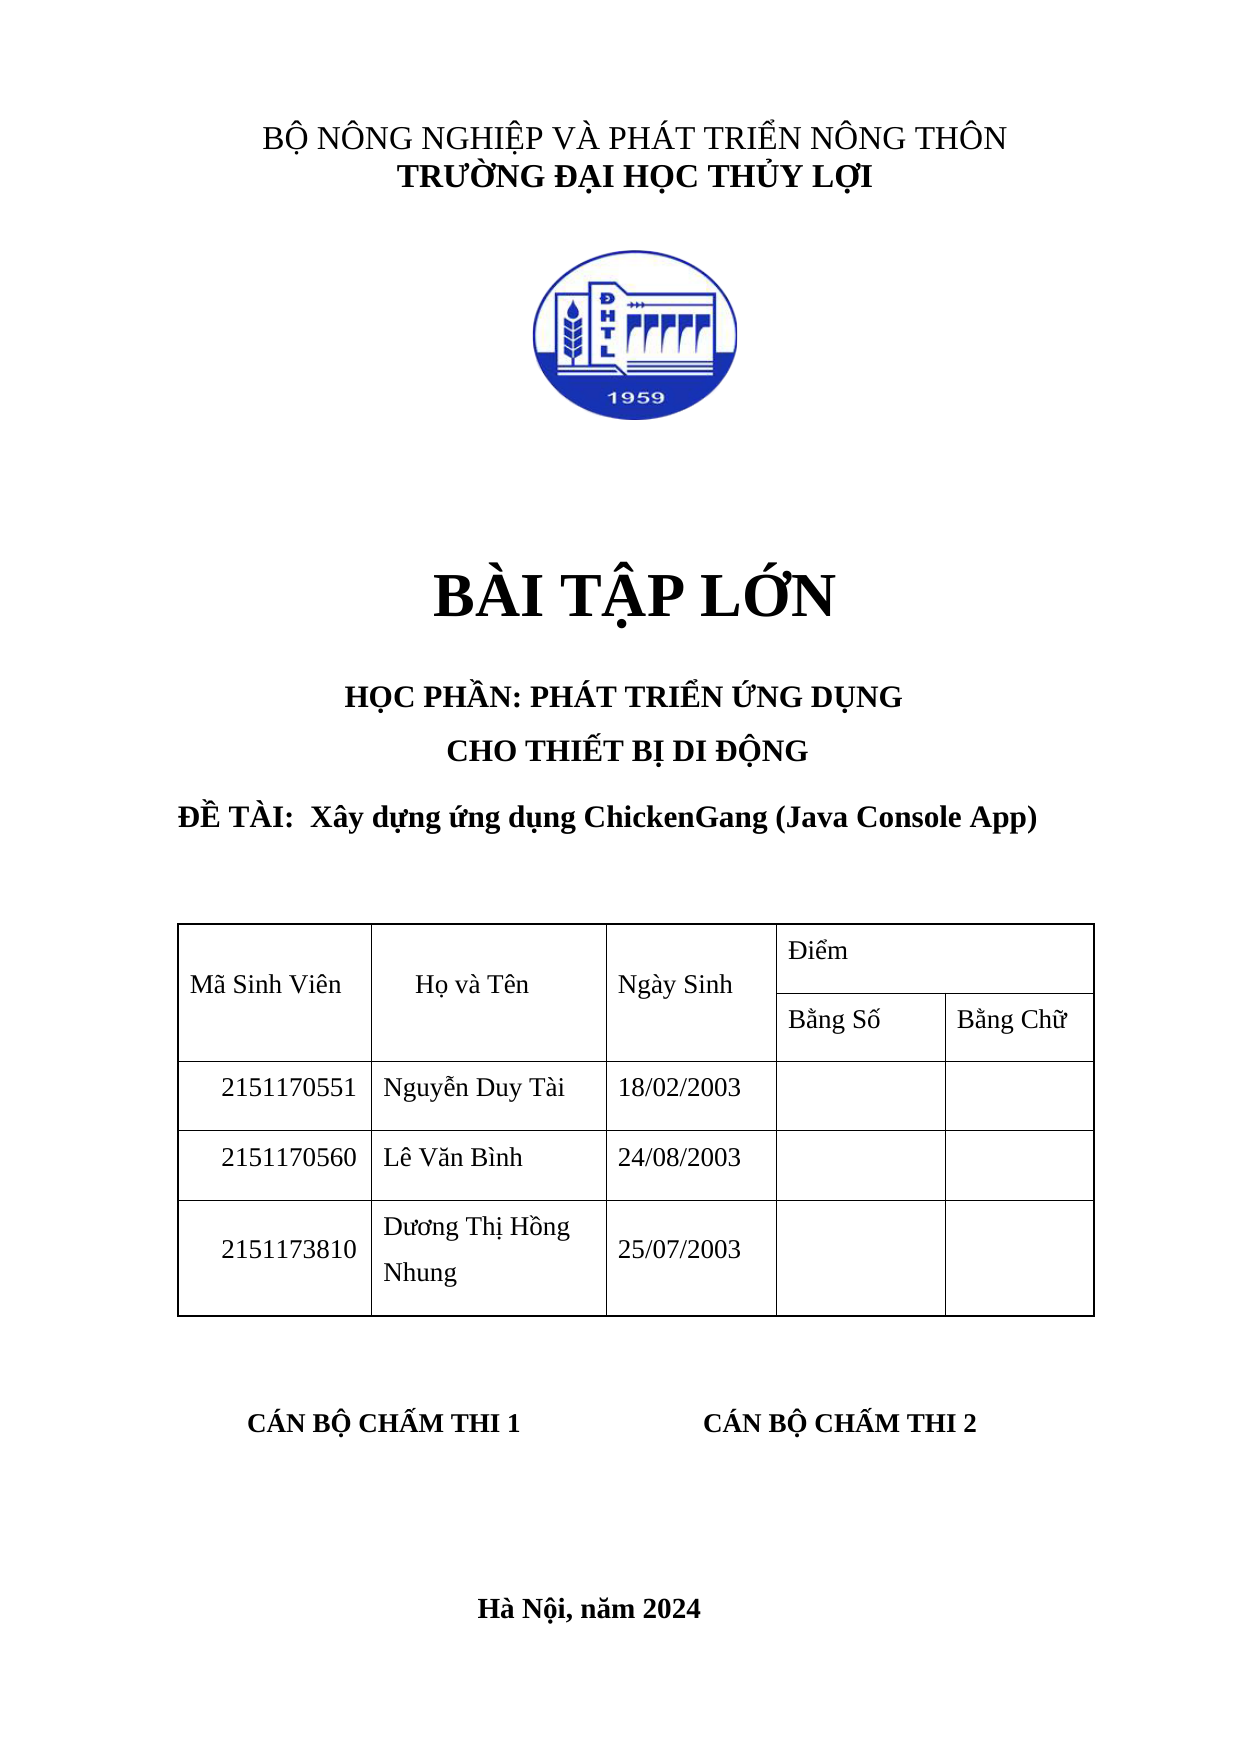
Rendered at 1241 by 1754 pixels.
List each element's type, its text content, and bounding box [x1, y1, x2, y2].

table_cell [946, 1131, 1093, 1199]
table_cell Dương Thị Hồng Nhung [372, 1201, 606, 1314]
table_cell Nguyễn Duy Tài [372, 1062, 606, 1130]
table_header Ngày Sinh [607, 925, 776, 1061]
text BỘ NÔNG NGHIỆP VÀ PHÁT TRIỂN NÔNG THÔN [177, 118, 1092, 156]
table_cell [946, 1201, 1093, 1314]
table_header Mã Sinh Viên [179, 925, 371, 1061]
text TRƯỜNG ĐẠI HỌC THỦY LỢI [177, 156, 1092, 195]
table_cell Lê Văn Bình [372, 1131, 606, 1199]
table_cell [777, 1131, 945, 1199]
table_cell Bằng Số [777, 994, 945, 1061]
table_cell 2151170560 [179, 1131, 371, 1199]
table_cell [777, 1201, 945, 1314]
text ĐỀ TÀI: Xây dựng ứng dụng ChickenGang (Java Console App) [177, 799, 1078, 835]
table_header Họ và Tên [372, 925, 606, 1061]
table_cell 2151170551 [179, 1062, 371, 1130]
text HỌC PHẦN: PHÁT TRIỂN ỨNG DỤNG CHO THIẾT BỊ DI ĐỘNG [177, 678, 1078, 768]
table_cell 25/07/2003 [607, 1201, 776, 1314]
table_header Điểm [777, 925, 1093, 992]
table_cell [946, 1062, 1093, 1130]
table_cell 24/08/2003 [607, 1131, 776, 1199]
text BÀI TẬP LỚN [177, 558, 1092, 630]
table_cell Bằng Chữ [946, 994, 1093, 1061]
text Hà Nội, năm 2024 [477, 1591, 1092, 1625]
table_cell 18/02/2003 [607, 1062, 776, 1130]
table_cell 2151173810 [179, 1201, 371, 1314]
text CÁN BỘ CHẤM THI 1 CÁN BỘ CHẤM THI 2 [177, 1407, 1092, 1438]
picture [532, 250, 738, 420]
table_cell [777, 1062, 945, 1130]
